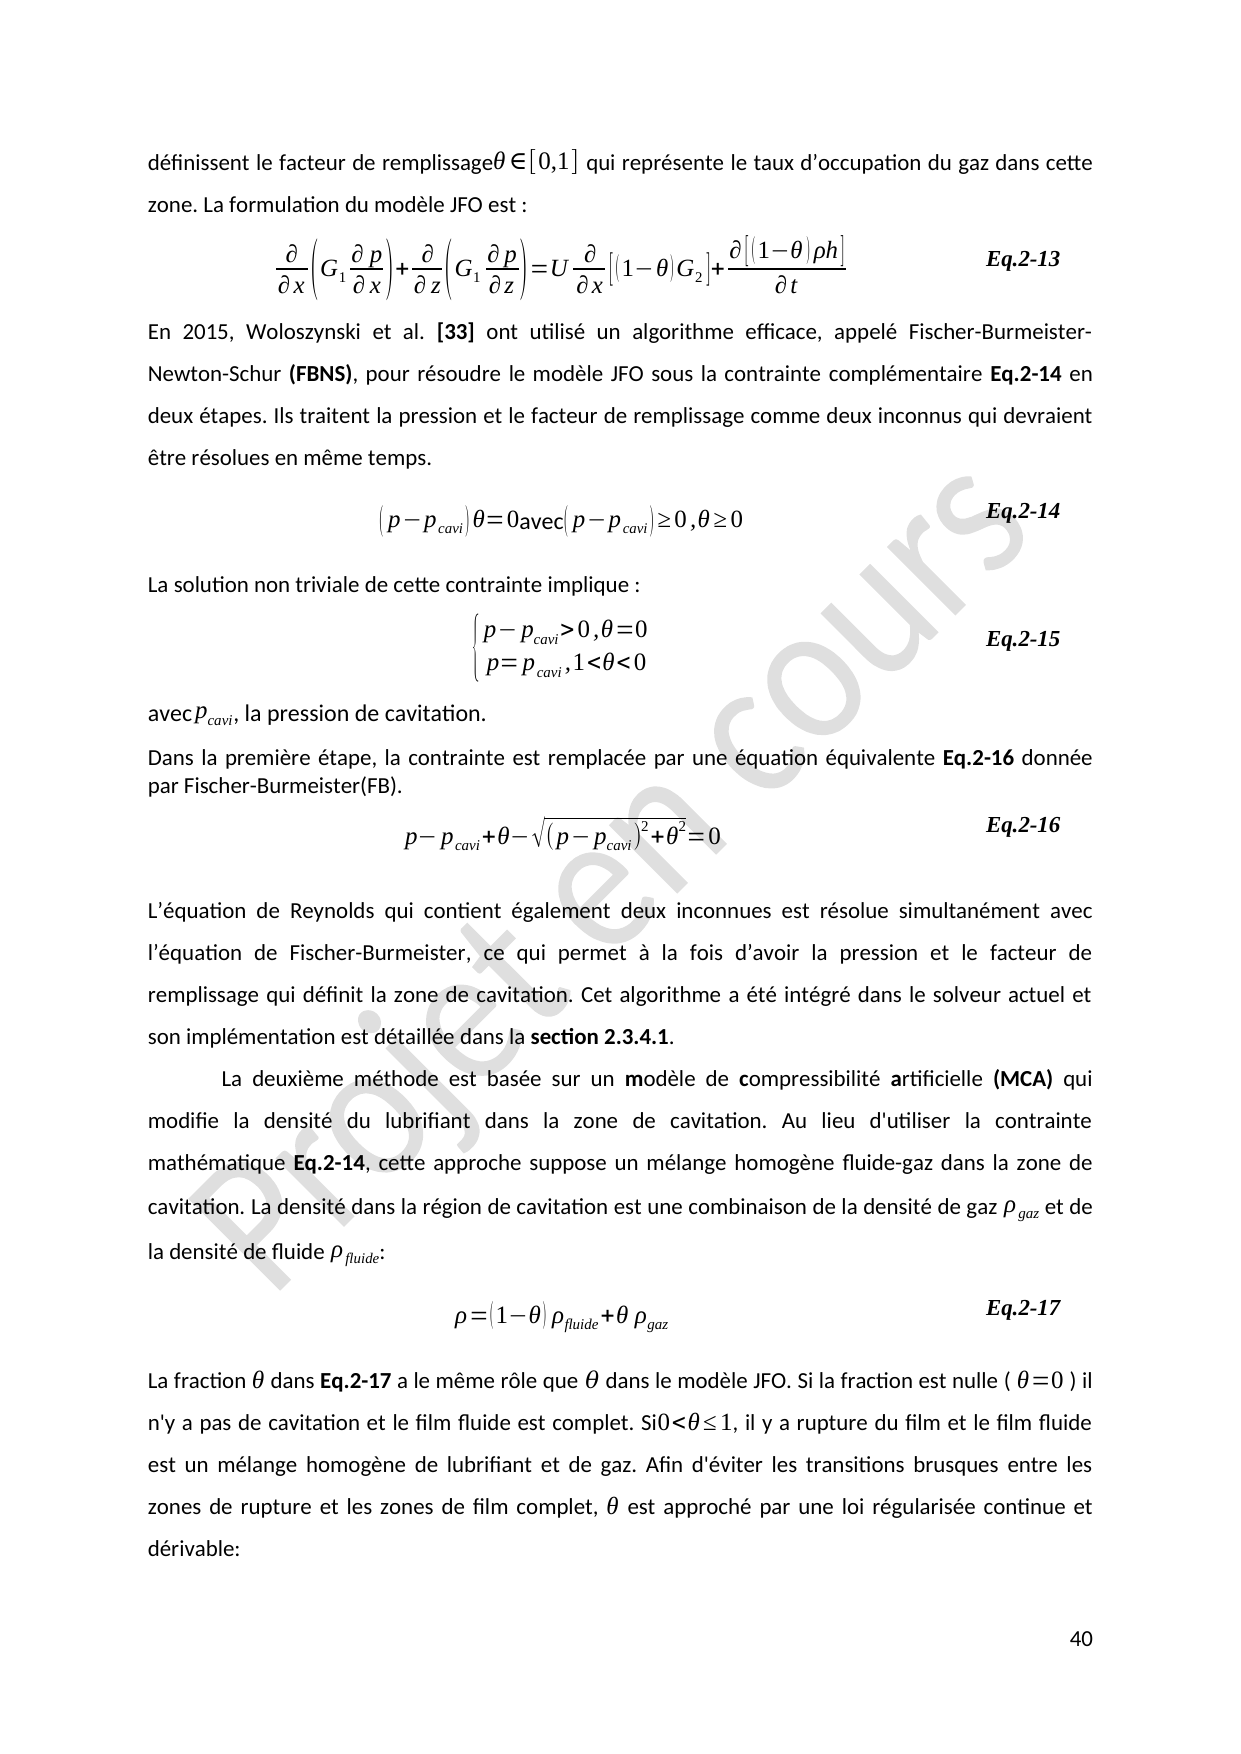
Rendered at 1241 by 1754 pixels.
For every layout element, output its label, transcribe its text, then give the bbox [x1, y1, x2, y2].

table_header [975, 485, 1093, 570]
text L’équation de Reynolds qui contient également deux inconnues est résolue simultanément avec l’équation de Fischer-Burmeister, ce qui permet à la fois d’avoir la pression et le facteur de remplissage qui définit la zone de cavitation. Cet algorithme a été intégré dans le solveur actuel et son implémentation est détaillée dans la section 2.3.4.1. [148, 897, 1093, 1051]
text La deuxième méthode est basée sur un modèle de compressibilité artificielle (MCA) qui modifie la densité du lubrifiant dans la zone de cavitation. Au lieu d'utiliser la contrainte mathématique Eq.2-14, cette approche suppose un mélange homogène fluide-gaz dans la zone de cavitation. La densité dans la région de cavitation est une combinaison de la densité de gaz et de la densité de fluide : [148, 1064, 1093, 1267]
table_header avec [148, 485, 974, 570]
table_header [148, 612, 974, 697]
table_header [148, 1281, 974, 1366]
text La fraction dans Eq.2-17 a le même rôle que 𝜃 dans le modèle JFO. Si la fraction est nulle ( ) il n'y a pas de cavitation et le film fluide est complet. Si, il y a rupture du film et le film fluide est un mélange homogène de lubrifiant et de gaz. Afin d'éviter les transitions brusques entre les zones de rupture et les zones de film complet, est approché par une loi régularisée continue et dérivable: [148, 1366, 1093, 1562]
table_header [975, 799, 1093, 884]
table_header [975, 1281, 1093, 1366]
text La solution non triviale de cette contrainte implique : [148, 570, 1093, 598]
text avec, la pression de cavitation. [148, 697, 1093, 728]
table_header [148, 232, 974, 317]
table_header [975, 232, 1093, 317]
table_header [975, 612, 1093, 697]
text Dans la première étape, la contrainte est remplacée par une équation équivalente Eq.2-16 donnée par Fischer-Burmeister(FB). [148, 743, 1093, 799]
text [148, 148, 1093, 218]
text En 2015, Woloszynski et al. [33] ont utilisé un algorithme efficace, appelé Fischer-Burmeister-Newton-Schur (FBNS), pour résoudre le modèle JFO sous la contrainte complémentaire Eq.2-14 en deux étapes. Ils traitent la pression et le facteur de remplissage comme deux inconnus qui devraient être résolues en même temps. [148, 317, 1093, 471]
table_header [148, 799, 974, 884]
